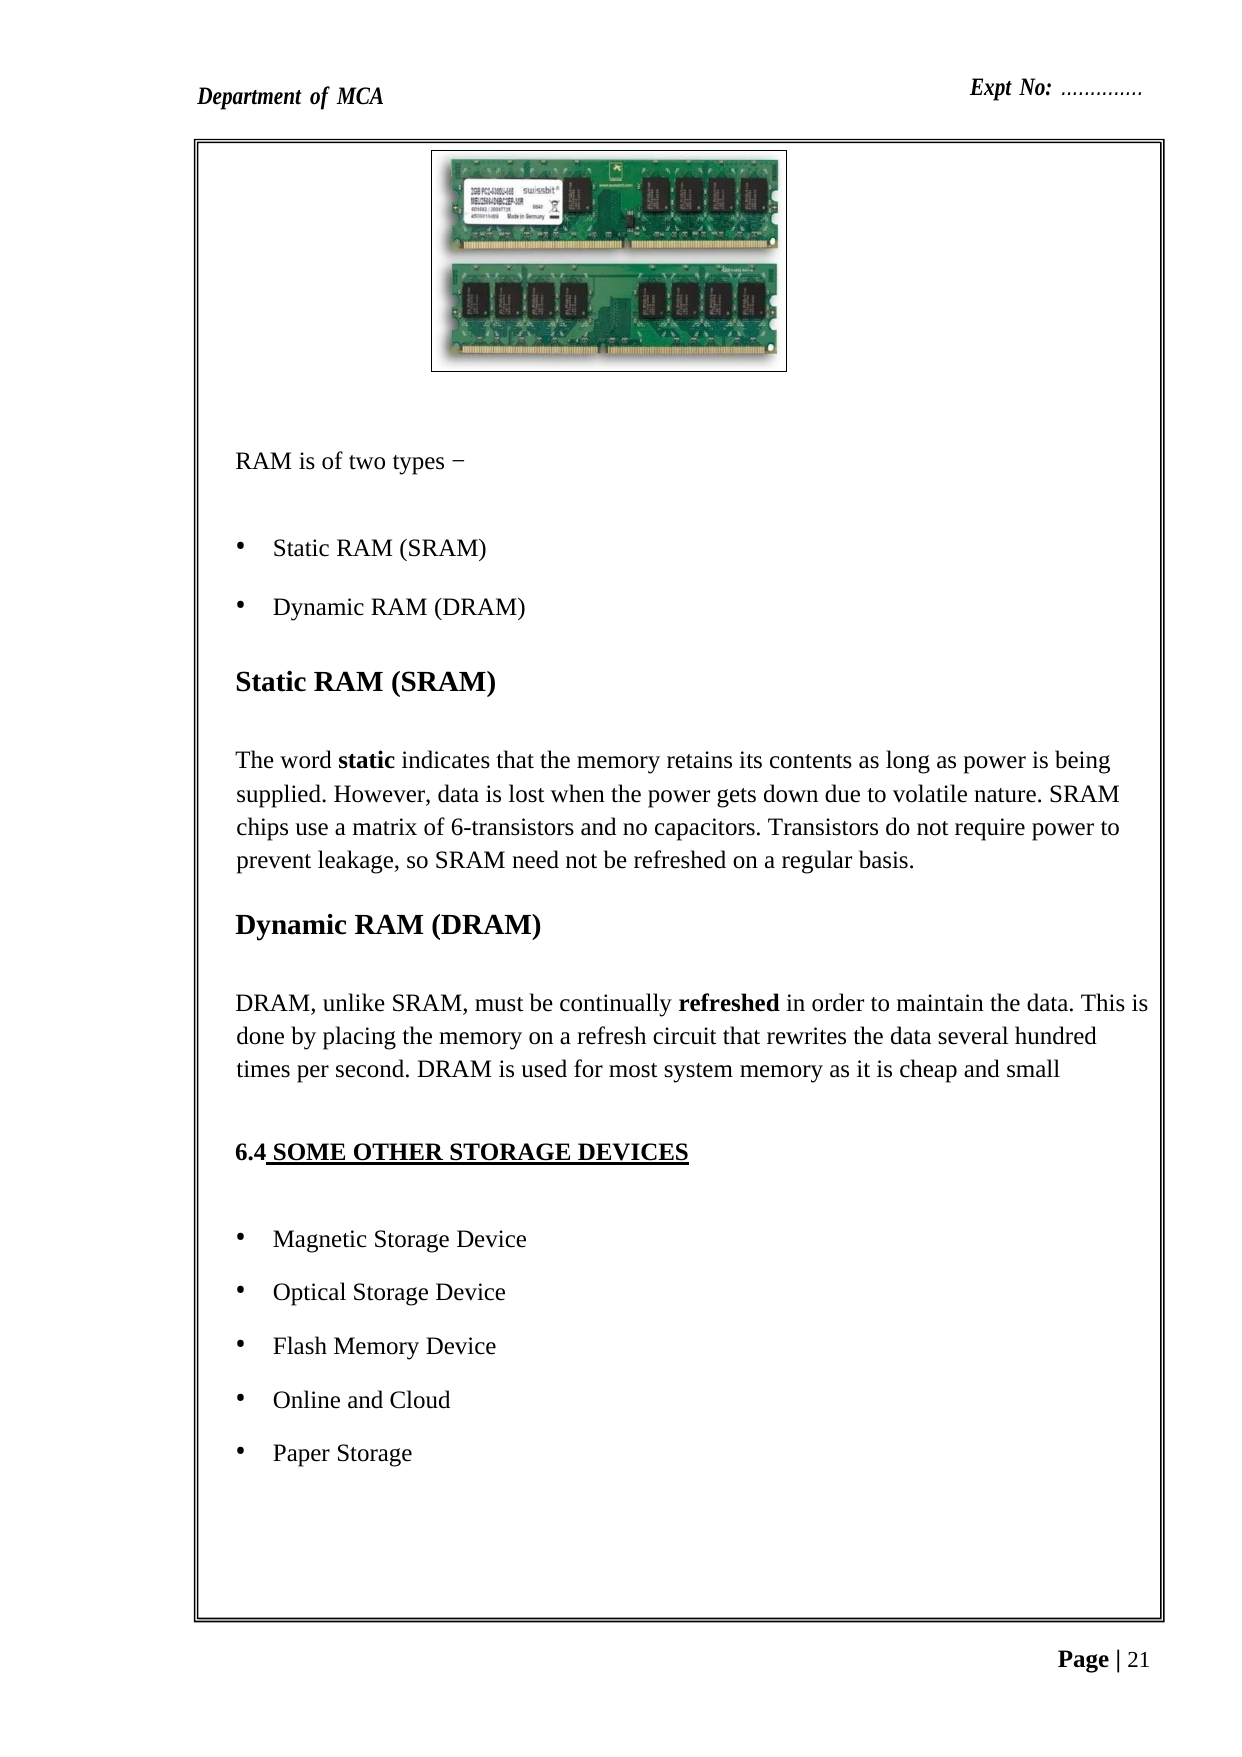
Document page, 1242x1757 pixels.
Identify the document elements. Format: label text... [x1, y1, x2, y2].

list Paper Storage [235, 1430, 1217, 1470]
subtitle Dynamic RAM (DRAM) [235, 907, 1217, 941]
list Optical Storage Device [235, 1269, 1217, 1309]
list Online and Cloud [235, 1377, 1217, 1417]
subtitle Static RAM (SRAM) [235, 664, 1217, 698]
list Magnetic Storage Device [235, 1216, 1217, 1256]
text DRAM, unlike SRAM, must be continually refreshed in order to maintain the data. This is done by placing the memory on a refresh circuit that rewrites the data several hundred times per second. DRAM is used for most system memory as it is cheap and small [235, 988, 1150, 1083]
text The word static indicates that the memory retains its contents as long as power is being supplied. However, data is lost when the power gets down due to volatile nature. SRAM chips use a matrix of 6-transistors and no capacitors. Transistors do not require power to prevent leakage, so SRAM need not be refreshed on a regular basis. [235, 746, 1122, 873]
text RAM is of two types − [235, 446, 1217, 475]
list Dynamic RAM (DRAM) [235, 584, 1217, 624]
list Static RAM (SRAM) [235, 525, 1217, 565]
list SOME OTHER STORAGE DEVICES [235, 1137, 1217, 1166]
list Flash Memory Device [235, 1323, 1217, 1363]
picture [432, 151, 786, 371]
